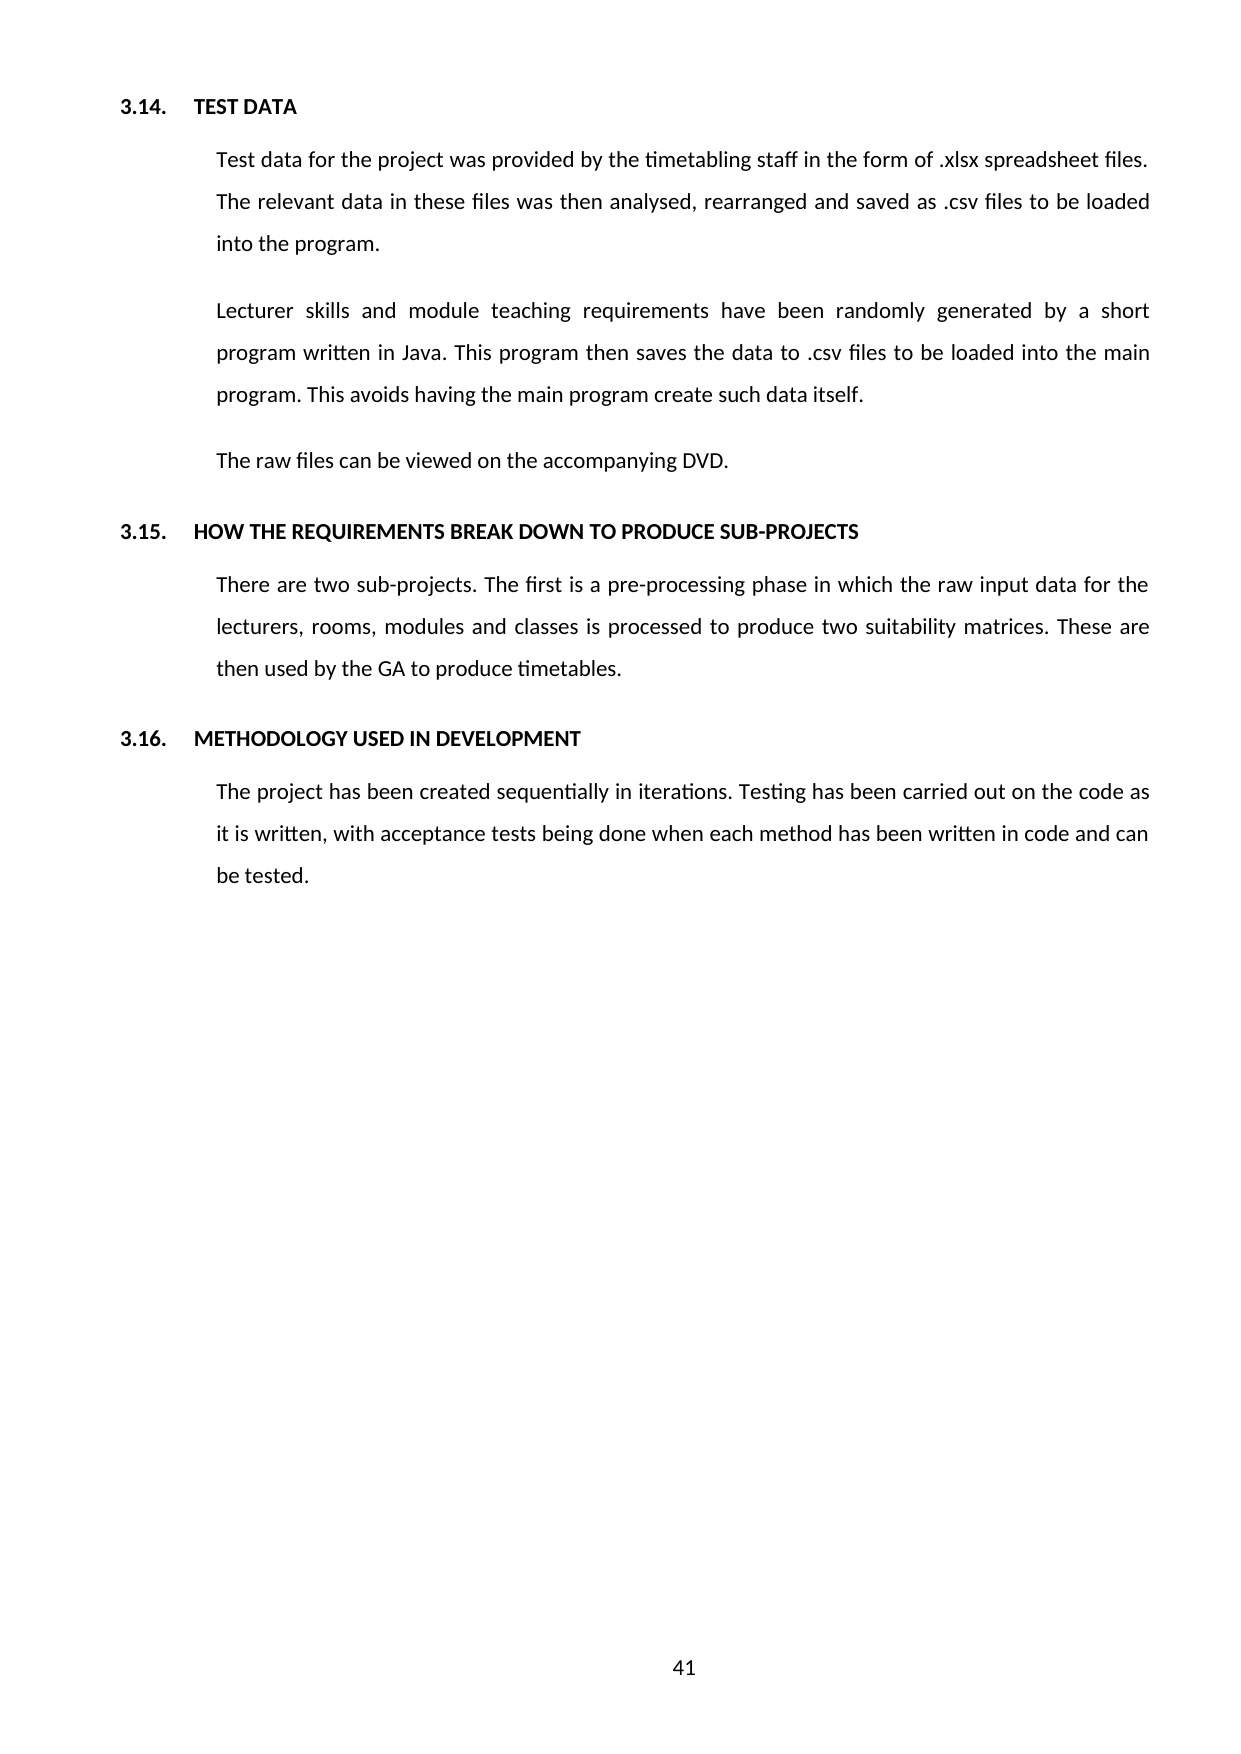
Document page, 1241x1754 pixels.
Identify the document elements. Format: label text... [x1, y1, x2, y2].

text The project has been created sequentially in iterations. Testing has been carried out on the code as it is written, with acceptance tests being done when each method has been written in code and can be tested. [216, 777, 1152, 889]
text Test data for the project was provided by the timetabling staff in the form of .xlsx spreadsheet files. The relevant data in these files was then analysed, rearranged and saved as .csv files to be loaded into the program. [216, 145, 1152, 257]
subtitle Test data [120, 88, 1152, 120]
text Lecturer skills and module teaching requirements have been randomly generated by a short program written in Java. This program then saves the data to .csv files to be loaded into the main program. This avoids having the main program create such data itself. [216, 296, 1152, 408]
text There are two sub-projects. The first is a pre-processing phase in which the raw input data for the lecturers, rooms, modules and classes is processed to produce two suitability matrices. These are then used by the GA to produce timetables. [216, 570, 1152, 682]
subtitle How the requirements break down to produce sub-projects [120, 514, 1152, 545]
text The raw files can be viewed on the accompanying DVD. [216, 447, 1152, 475]
subtitle Methodology used in development [120, 721, 1152, 752]
